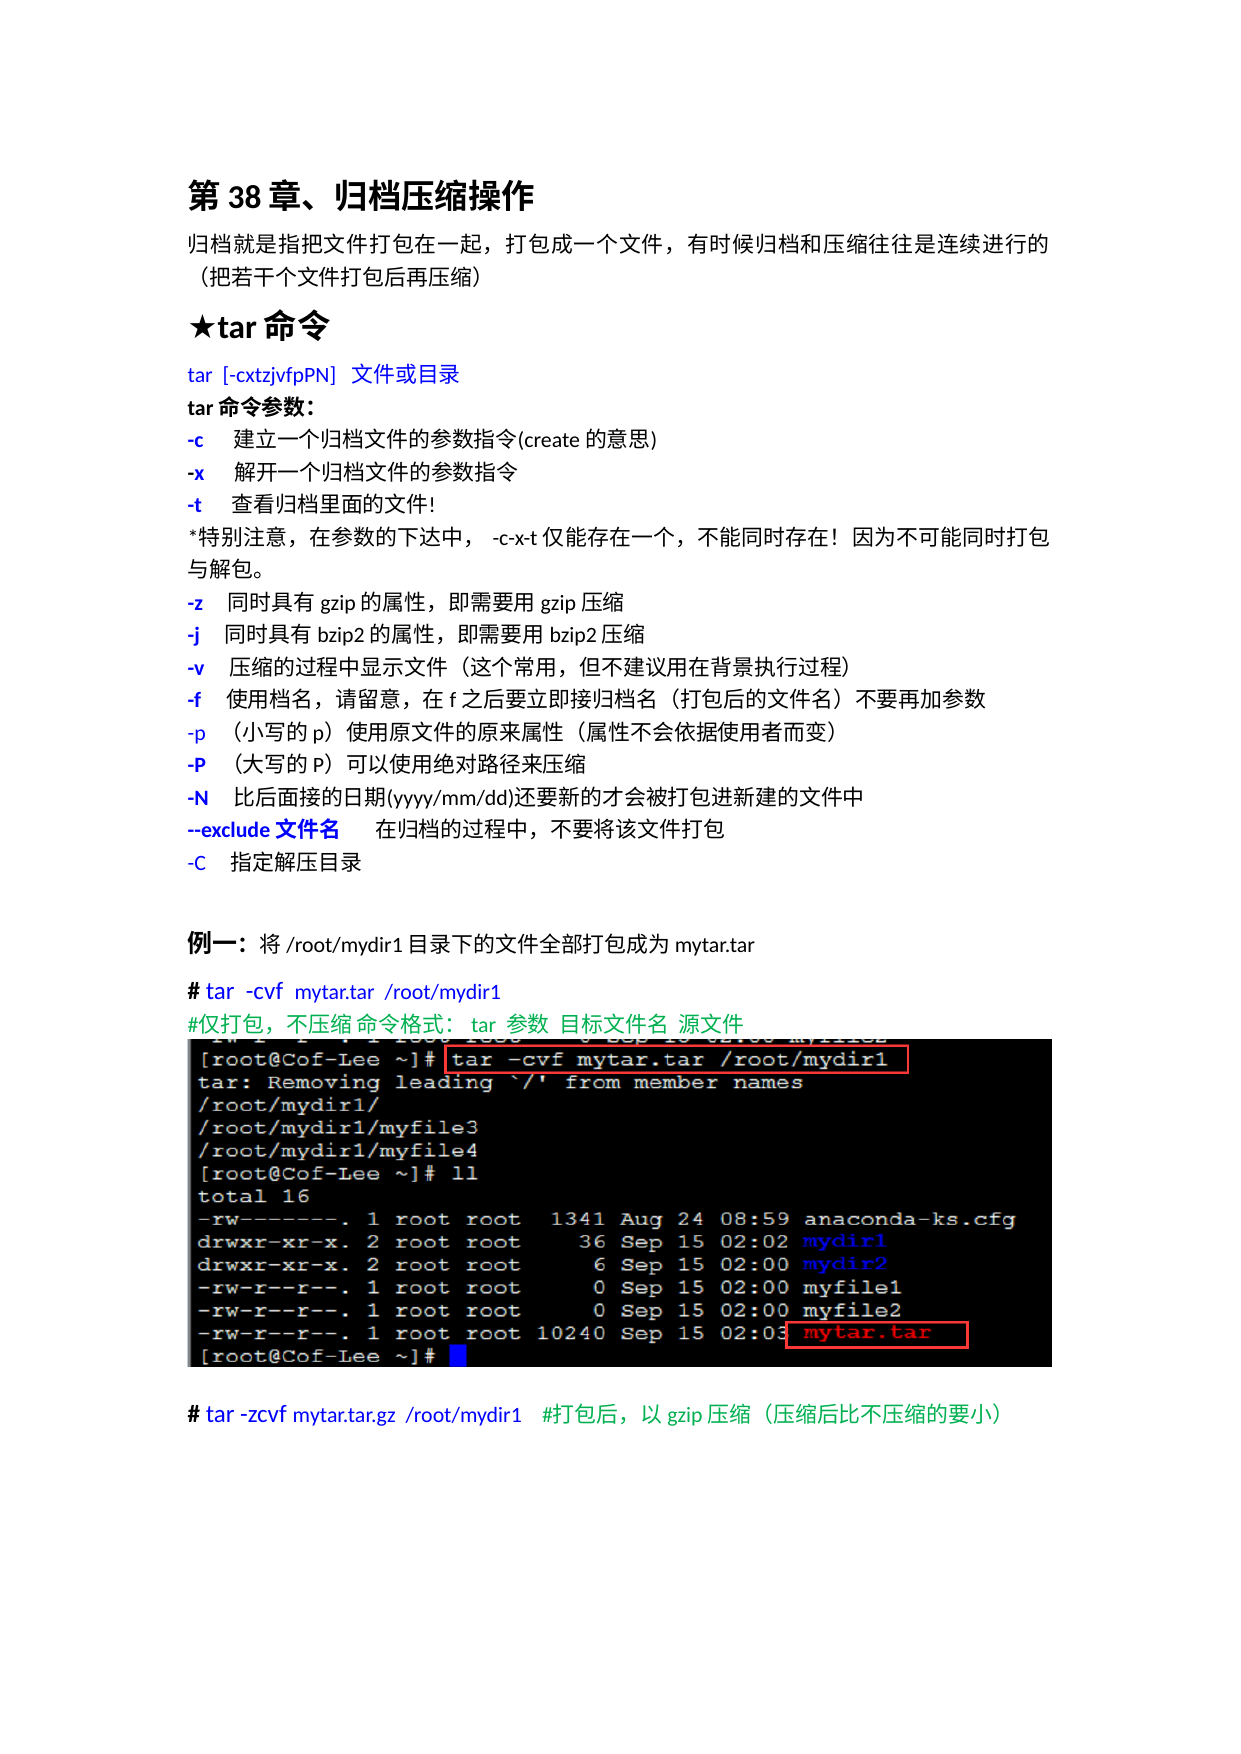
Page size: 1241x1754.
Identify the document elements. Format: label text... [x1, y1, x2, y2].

text -N 比后面接的日期(yyyy/mm/dd)还要新的才会被打包进新建的文件中 [187, 779, 1053, 812]
text 例一：将 /root/mydir1 目录下的文件全部打包成为mytar.tar [187, 909, 1053, 974]
text -P （大写的P）可以使用绝对路径来压缩 [187, 747, 1053, 779]
text # tar -zcvf mytar.tar.gz /root/mydir1 #打包后，以 gzip 压缩（压缩后比不压缩的要小） [187, 1397, 1053, 1429]
text 第38章、归档压缩操作 [187, 162, 1053, 227]
text -c 建立一个归档文件的参数指令(create 的意思) [187, 422, 1053, 454]
text # tar -cvf mytar.tar /root/mydir1 [187, 974, 1053, 1007]
text 归档就是指把文件打包在一起，打包成一个文件，有时候归档和压缩往往是连续进行的（把若干个文件打包后再压缩） [187, 227, 1053, 292]
text ★tar命令 [187, 292, 1053, 357]
text -x 解开一个归档文件的参数指令 [187, 454, 1053, 487]
text -z 同时具有 gzip 的属性，即需要用 gzip 压缩 [187, 584, 1053, 617]
text -t 查看归档里面的文件! [187, 487, 1053, 519]
text tar命令参数： [187, 389, 1053, 422]
text *特别注意，在参数的下达中， -c-x-t 仅能存在一个，不能同时存在！因为不可能同时打包与解包。 [187, 519, 1053, 584]
picture [187, 1039, 1052, 1367]
text -j 同时具有 bzip2 的属性，即需要用 bzip2 压缩 [187, 617, 1053, 649]
text --exclude 文件名 在归档的过程中，不要将该文件打包 [187, 812, 1053, 844]
text #仅打包，不压缩 命令格式： tar 参数 目标文件名 源文件 [187, 1007, 1053, 1039]
text tar [-cxtzjvfpPN] 文件或目录 [187, 357, 1053, 389]
text -p （小写的p）使用原文件的原来属性（属性不会依据使用者而变） [187, 714, 1053, 747]
text -C 指定解压目录 [187, 844, 1053, 877]
text -v 压缩的过程中显示文件（这个常用，但不建议用在背景执行过程） [187, 649, 1053, 682]
text -f 使用档名，请留意，在 f 之后要立即接归档名（打包后的文件名）不要再加参数 [187, 682, 1053, 714]
